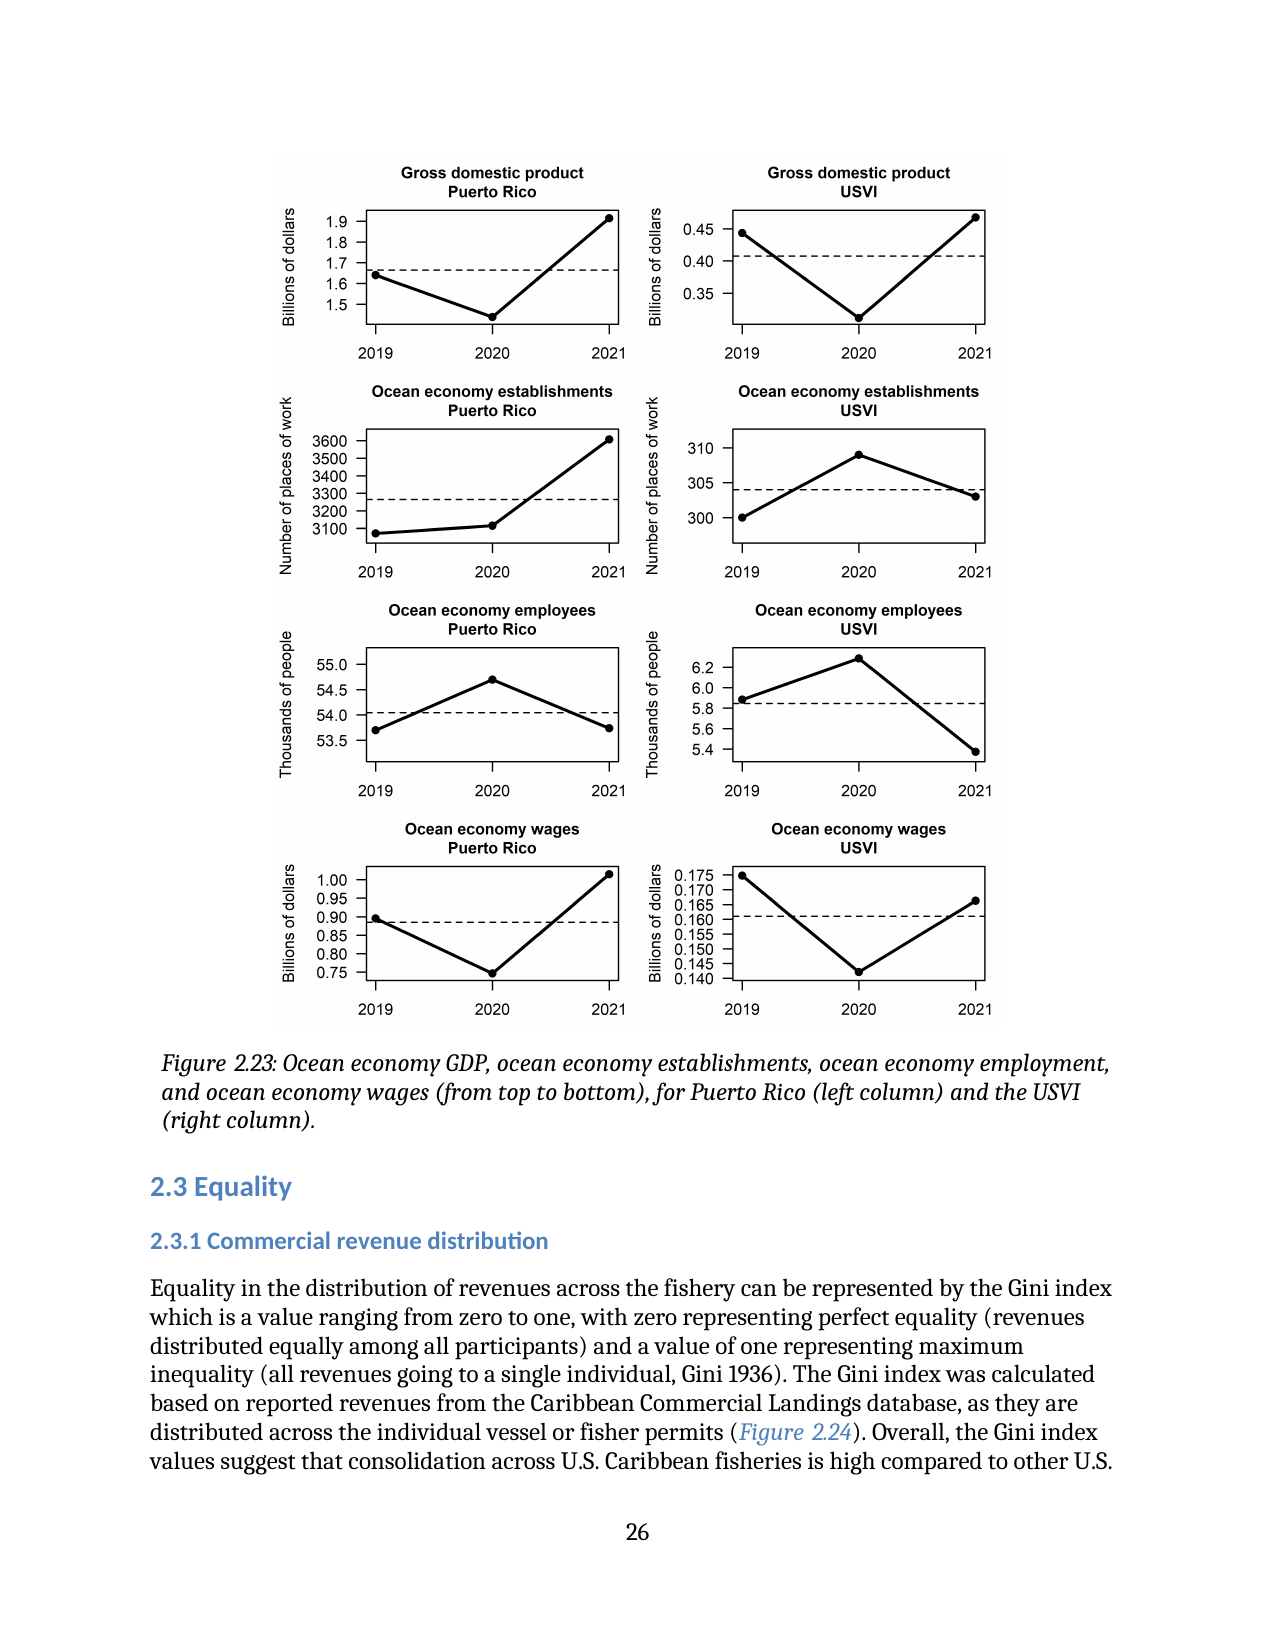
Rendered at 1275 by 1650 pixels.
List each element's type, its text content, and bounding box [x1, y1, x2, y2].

subtitle 2.3.1 Commercial revenue distribution [150, 1225, 1125, 1255]
table_header Figure 2.23: Ocean economy GDP, ocean economy establishments, ocean economy employment, and ocean economy wages (from top to bottom), for Puerto Rico (left column) and the USVI (right column). [150, 150, 1125, 1147]
picture [271, 153, 1004, 1028]
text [150, 1274, 1125, 1475]
subtitle 2.3 Equality [150, 1168, 1125, 1204]
